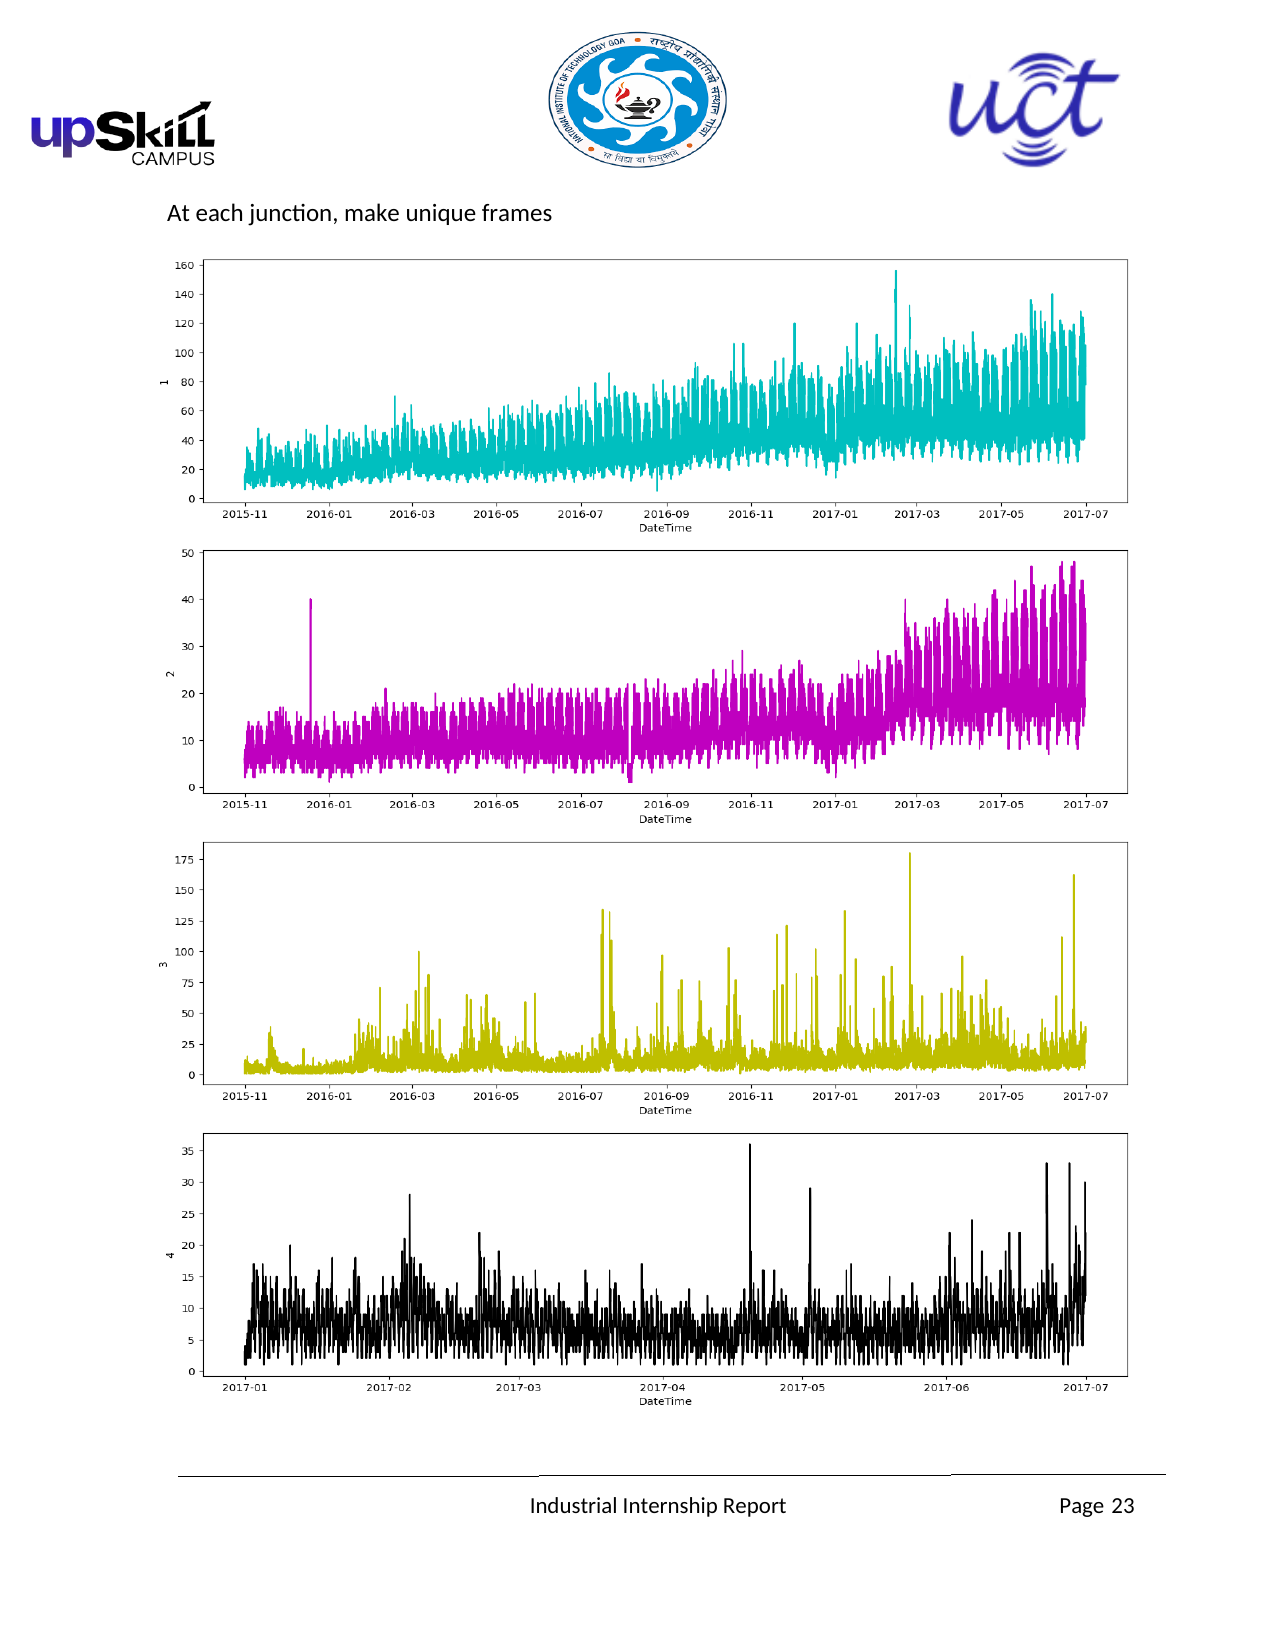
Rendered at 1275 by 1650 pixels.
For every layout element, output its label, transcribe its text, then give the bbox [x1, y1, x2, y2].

picture [0, 89, 246, 169]
picture [543, 28, 732, 169]
text At each junction, make unique frames [150, 197, 1134, 227]
picture [150, 252, 1135, 1414]
picture [946, 43, 1125, 169]
